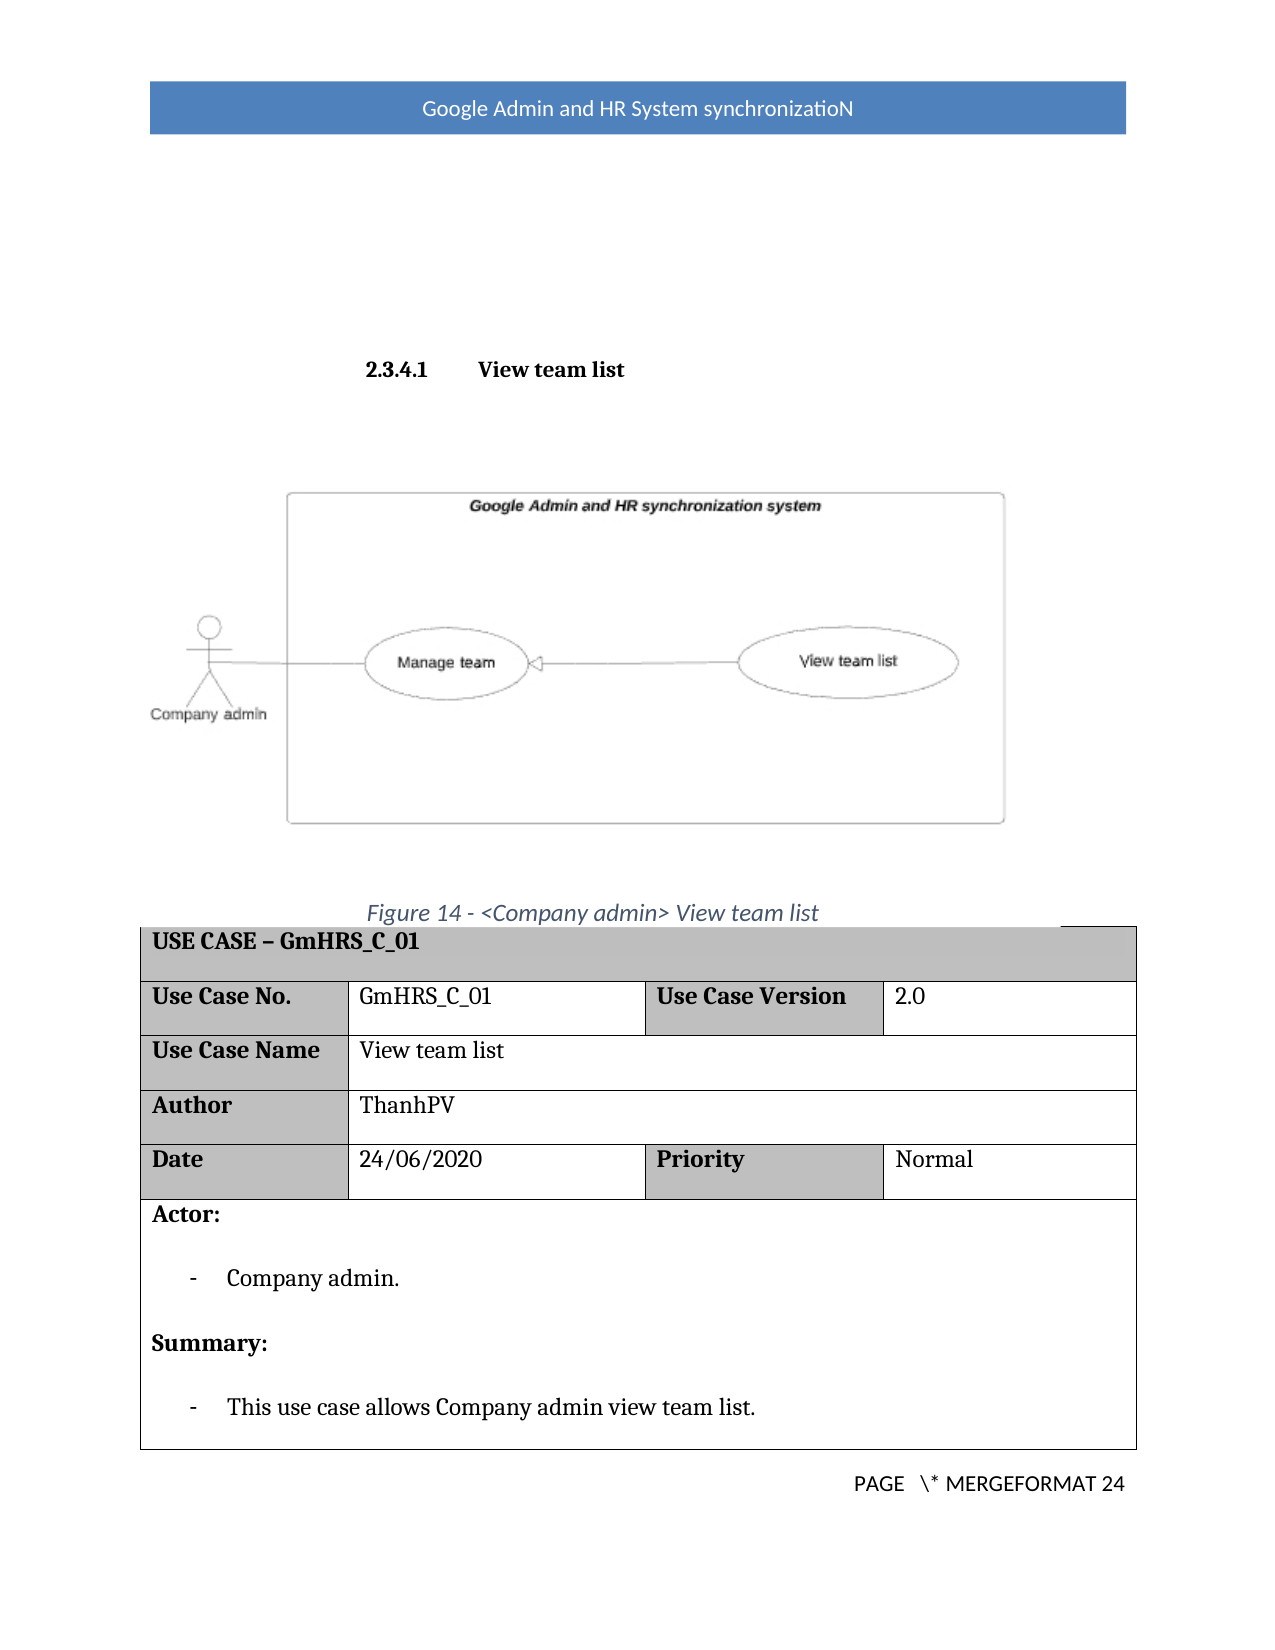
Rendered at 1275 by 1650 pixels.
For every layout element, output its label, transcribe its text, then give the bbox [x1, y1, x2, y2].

table_cell Use Case No. [141, 982, 348, 1035]
picture [124, 447, 1061, 859]
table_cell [141, 1200, 1136, 1449]
table_cell 2.0 [884, 982, 1136, 1035]
table_cell ThanhPV [349, 1091, 1136, 1144]
table_cell 24/06/2020 [349, 1145, 645, 1199]
table_header USE CASE – GmHRS_C_01 [141, 927, 1136, 981]
table_cell Use Case Version [646, 982, 883, 1035]
table_cell Author [141, 1091, 348, 1144]
table_cell Priority [646, 1145, 883, 1199]
subtitle View team list [366, 356, 1125, 383]
table_cell View team list [349, 1036, 1136, 1090]
table_cell GmHRS_C_01 [349, 982, 645, 1035]
table_cell Use Case Name [141, 1036, 348, 1090]
table_cell Normal [884, 1145, 1136, 1199]
table_cell Date [141, 1145, 348, 1199]
